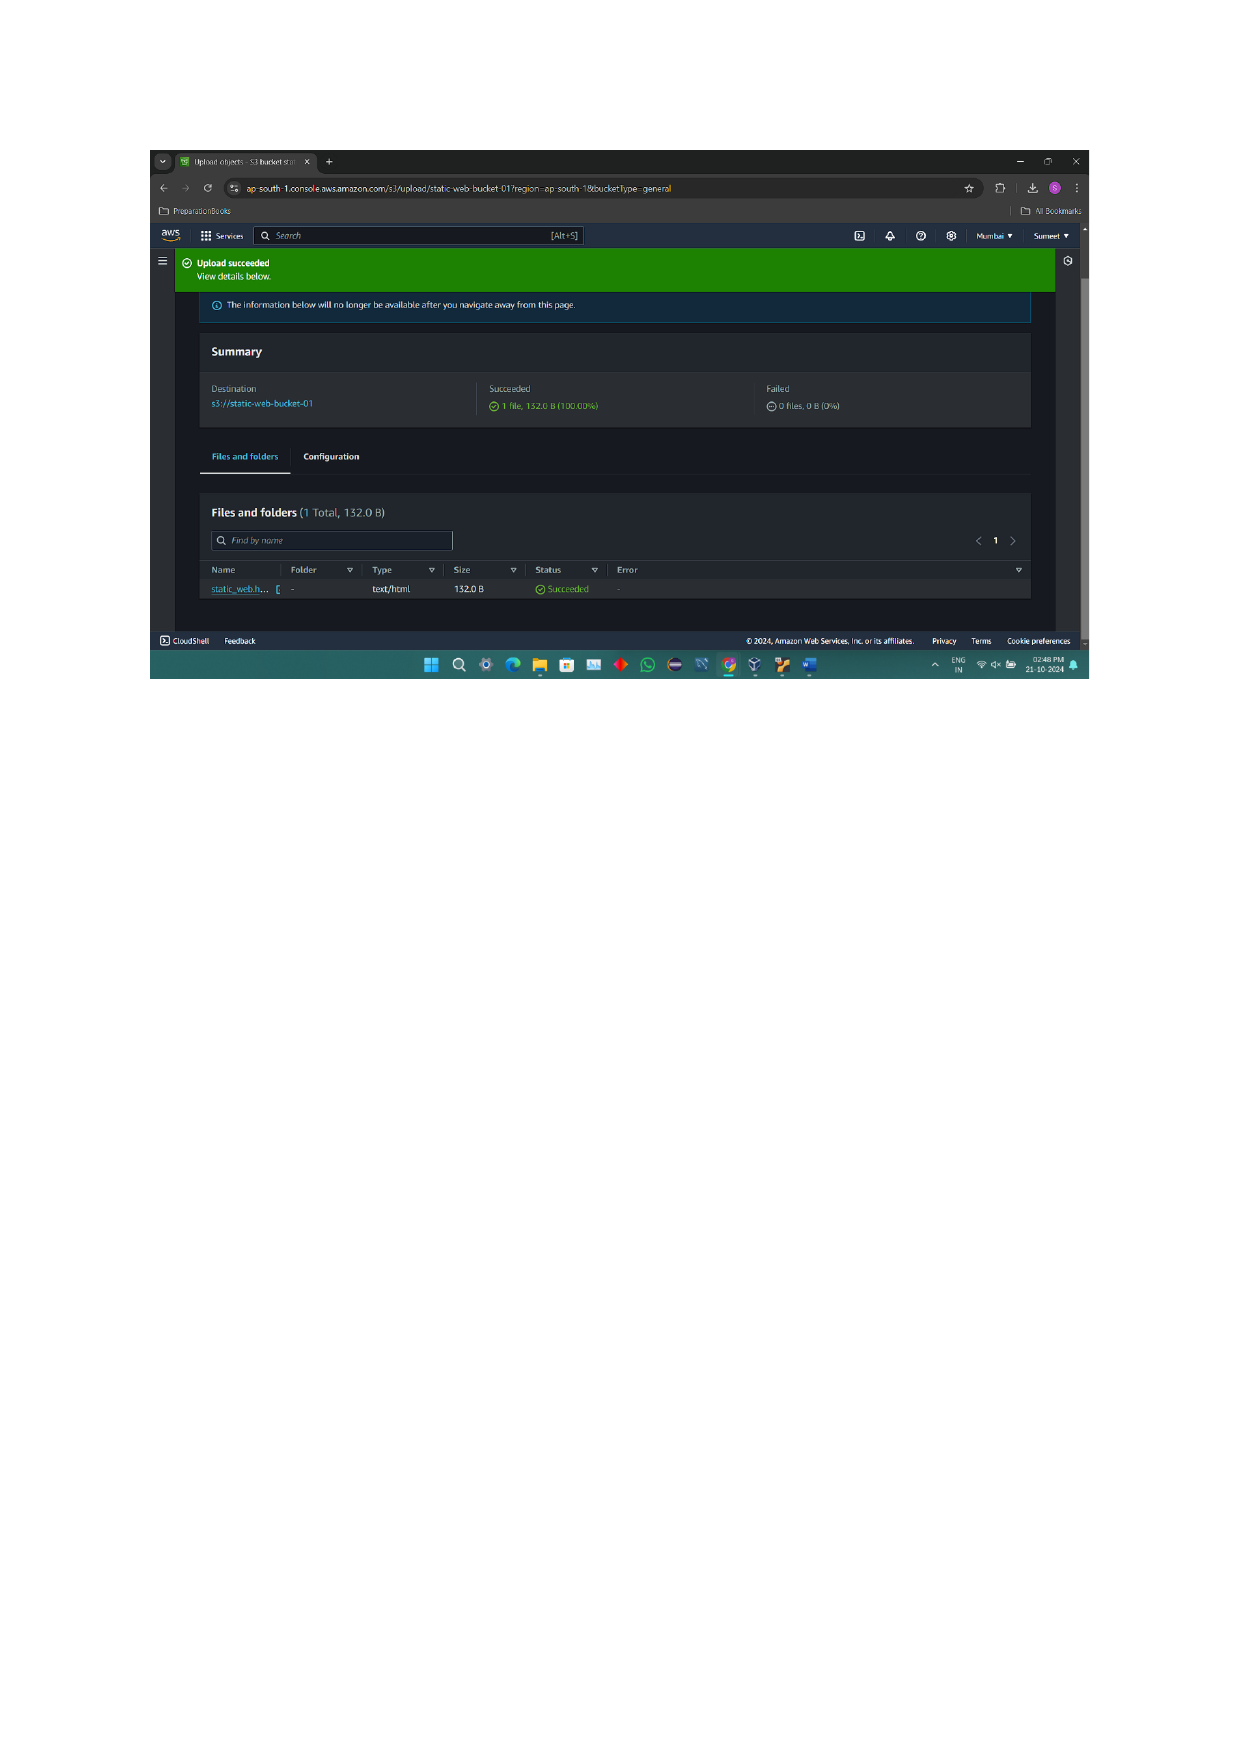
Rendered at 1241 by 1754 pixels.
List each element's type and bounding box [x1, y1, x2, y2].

picture [150, 150, 1090, 679]
